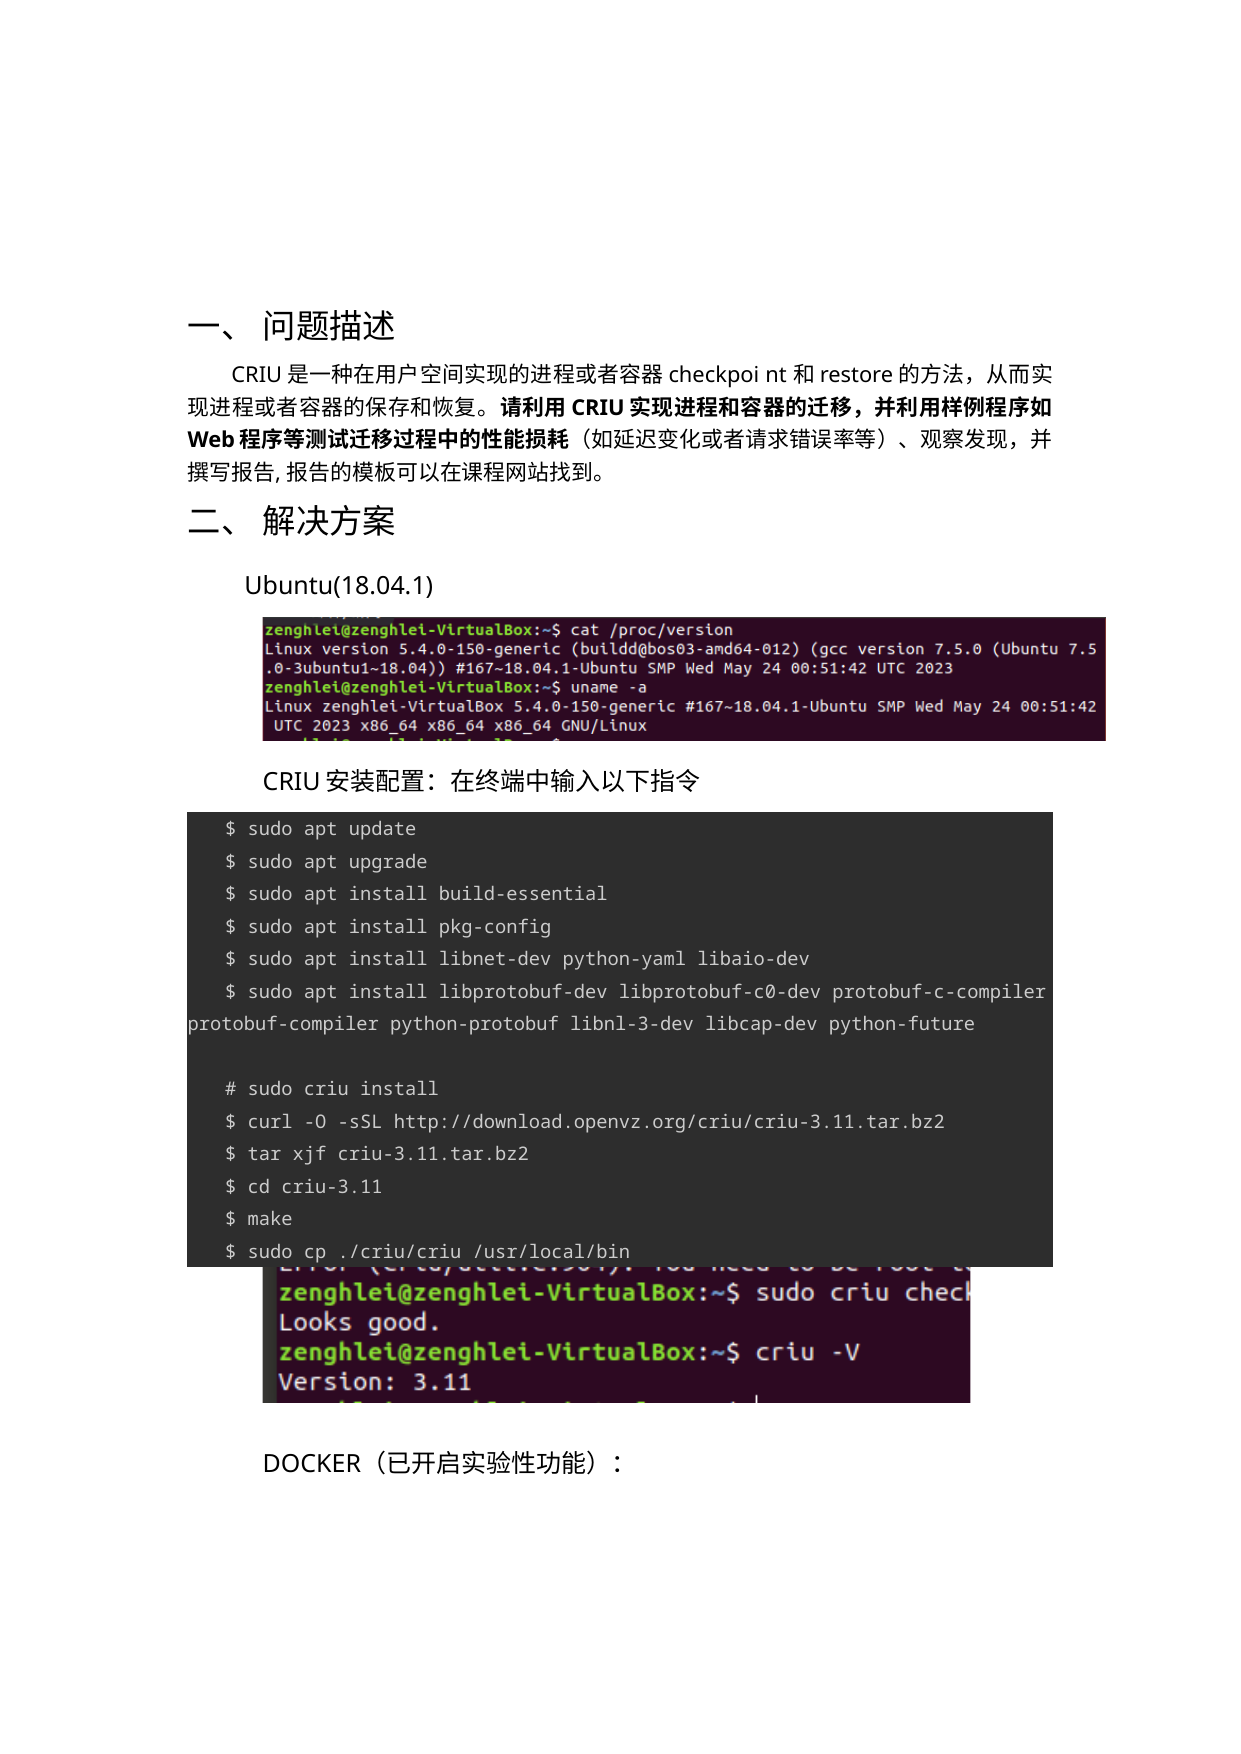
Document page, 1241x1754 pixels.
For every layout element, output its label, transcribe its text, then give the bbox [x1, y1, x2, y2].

text $ sudo apt install build-essential [187, 877, 1053, 909]
text $ sudo apt update [187, 812, 1053, 844]
text $ sudo cp ./criu/criu /usr/local/bin [187, 1234, 1053, 1267]
text $ sudo apt install libnet-dev python-yaml libaio-dev [187, 942, 1053, 974]
text CRIU是一种在用户空间实现的进程或者容器checkpoi nt 和restore的方法，从而实现进程或者容器的保存和恢复。请利用CRIU实现进程和容器的迁移，并利用样例程序如Web程序等测试迁移过程中的性能损耗（如延迟变化或者请求错误率等）、观察发现，并撰写报告, 报告的模板可以在课程网站找到。 [187, 357, 1053, 487]
picture [262, 1267, 971, 1403]
text CRIU安装配置：在终端中输入以下指令 [262, 747, 1053, 812]
text Ubuntu(18.04.1) [231, 552, 1053, 617]
text DOCKER（已开启实验性功能）： [262, 1429, 1053, 1494]
text $ make [187, 1202, 1053, 1234]
list 问题描述 [187, 292, 1053, 357]
text $ curl -O -sSL http://download.openvz.org/criu/criu-3.11.tar.bz2 [187, 1104, 1053, 1137]
list 解决方案 [187, 487, 1053, 552]
text $ sudo apt install libprotobuf-dev libprotobuf-c0-dev protobuf-c-compiler protobuf-compiler python-protobuf libnl-3-dev libcap-dev python-future [187, 974, 1053, 1039]
text $ tar xjf criu-3.11.tar.bz2 [187, 1137, 1053, 1169]
picture [262, 617, 1106, 741]
text # sudo criu install [187, 1072, 1053, 1104]
text $ sudo apt install pkg-config [187, 909, 1053, 942]
text $ cd criu-3.11 [187, 1169, 1053, 1202]
text $ sudo apt upgrade [187, 844, 1053, 877]
